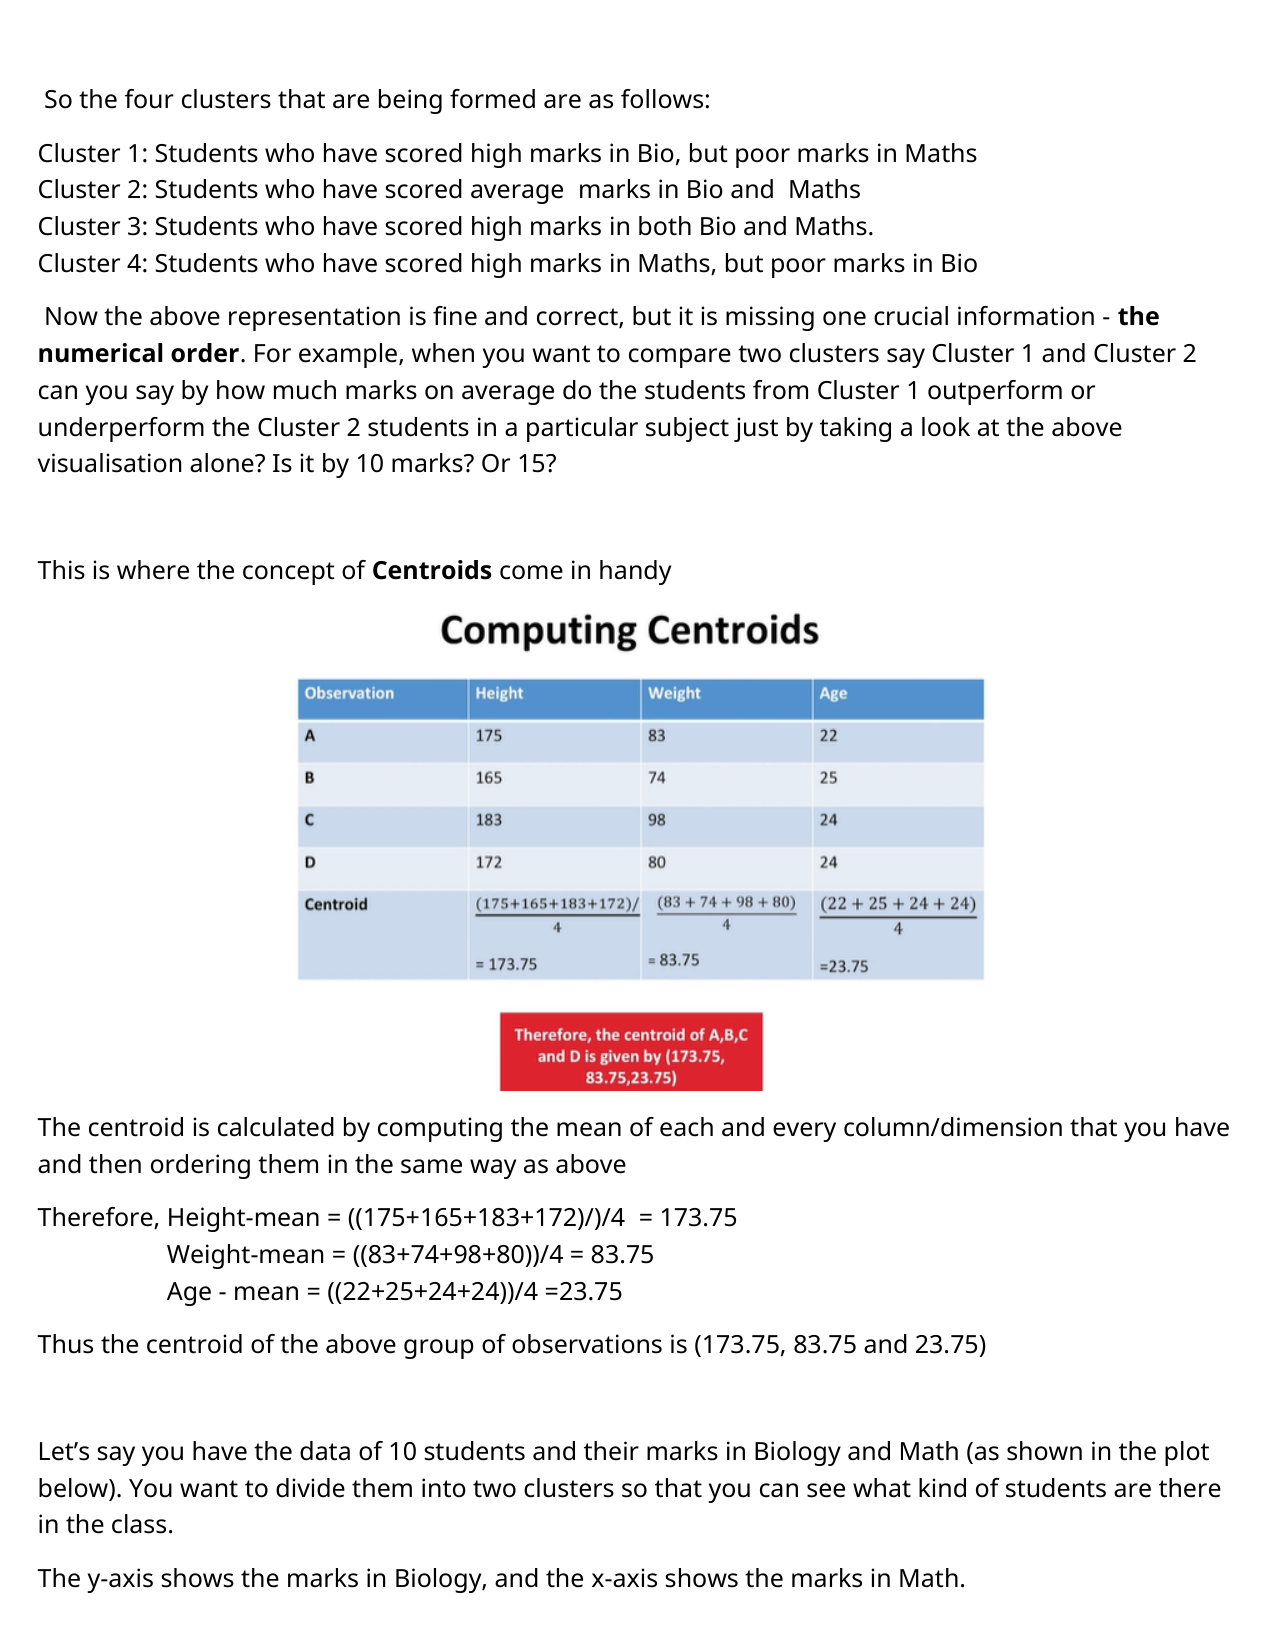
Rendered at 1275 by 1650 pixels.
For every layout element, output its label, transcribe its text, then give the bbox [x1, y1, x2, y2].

text Therefore, Height-mean = ((175+165+183+172)/)/4 = 173.75 Weight-mean = ((83+74+98+80))/4 = 83.75 Age - mean = ((22+25+24+24))/4 =23.75 [37, 1200, 1237, 1307]
text Now the above representation is fine and correct, but it is missing one crucial information - the numerical order. For example, when you want to compare two clusters say Cluster 1 and Cluster 2 can you say by how much marks on average do the students from Cluster 1 outperform or underperform the Cluster 2 students in a particular subject just by taking a look at the above visualisation alone? Is it by 10 marks? Or 15? [37, 299, 1237, 480]
text Let’s say you have the data of 10 students and their marks in Biology and Math (as shown in the plot below). You want to divide them into two clusters so that you can see what kind of students are there in the class. [37, 1434, 1237, 1541]
picture [281, 606, 994, 1091]
text This is where the concept of Centroids come in handy [37, 553, 1237, 587]
text So the four clusters that are being formed are as follows: [37, 45, 1237, 116]
text Cluster 1: Students who have scored high marks in Bio, but poor marks in Maths Cluster 2: Students who have scored average marks in Bio and Maths Cluster 3: Students who have scored high marks in both Bio and Maths. Cluster 4: Students who have scored high marks in Maths, but poor marks in Bio [37, 135, 1237, 279]
text The y-axis shows the marks in Biology, and the x-axis shows the marks in Math. [37, 1561, 1237, 1595]
text Thus the centroid of the above group of observations is (173.75, 83.75 and 23.75) [37, 1327, 1237, 1361]
text The centroid is calculated by computing the mean of each and every column/dimension that you have and then ordering them in the same way as above [37, 1109, 1237, 1180]
